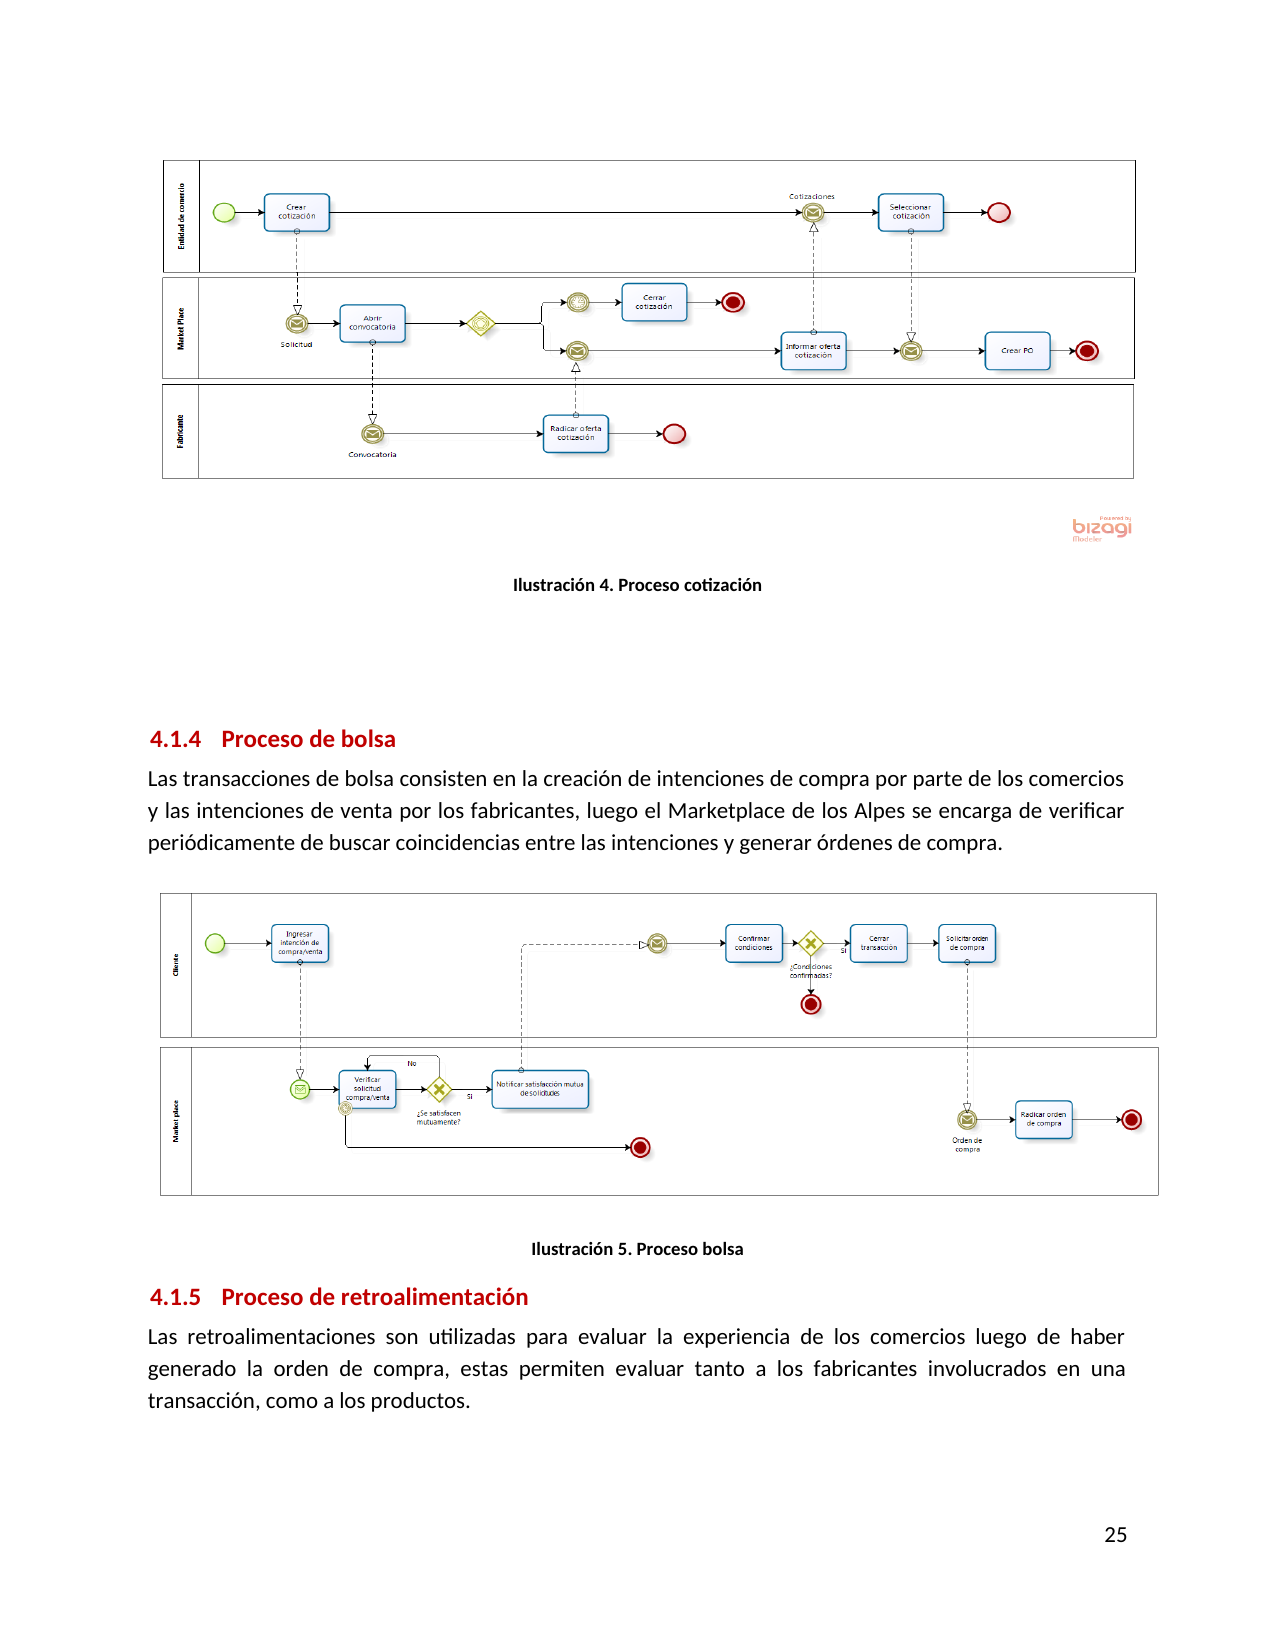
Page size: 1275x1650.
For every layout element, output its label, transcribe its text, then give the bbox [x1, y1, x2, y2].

subtitle Proceso de retroalimentación [150, 1281, 1127, 1312]
subtitle Proceso de bolsa [150, 723, 1127, 753]
text Las transacciones de bolsa consisten en la creación de intenciones de compra por parte de los comercios y las intenciones de venta por los fabricantes, luego el Marketplace de los Alpes se encarga de verificar periódicamente de buscar coincidencias entre las intenciones y generar órdenes de compra. [148, 764, 1127, 856]
text Ilustración 4. Proceso cotización [148, 573, 1127, 596]
picture [147, 881, 1170, 1213]
text Las retroalimentaciones son utilizadas para evaluar la experiencia de los comercios luego de haber generado la orden de compra, estas permiten evaluar tanto a los fabricantes involucrados en una transacción, como a los productos. [148, 1322, 1127, 1414]
text Ilustración 5. Proceso bolsa [148, 1237, 1127, 1260]
picture [147, 147, 1149, 548]
